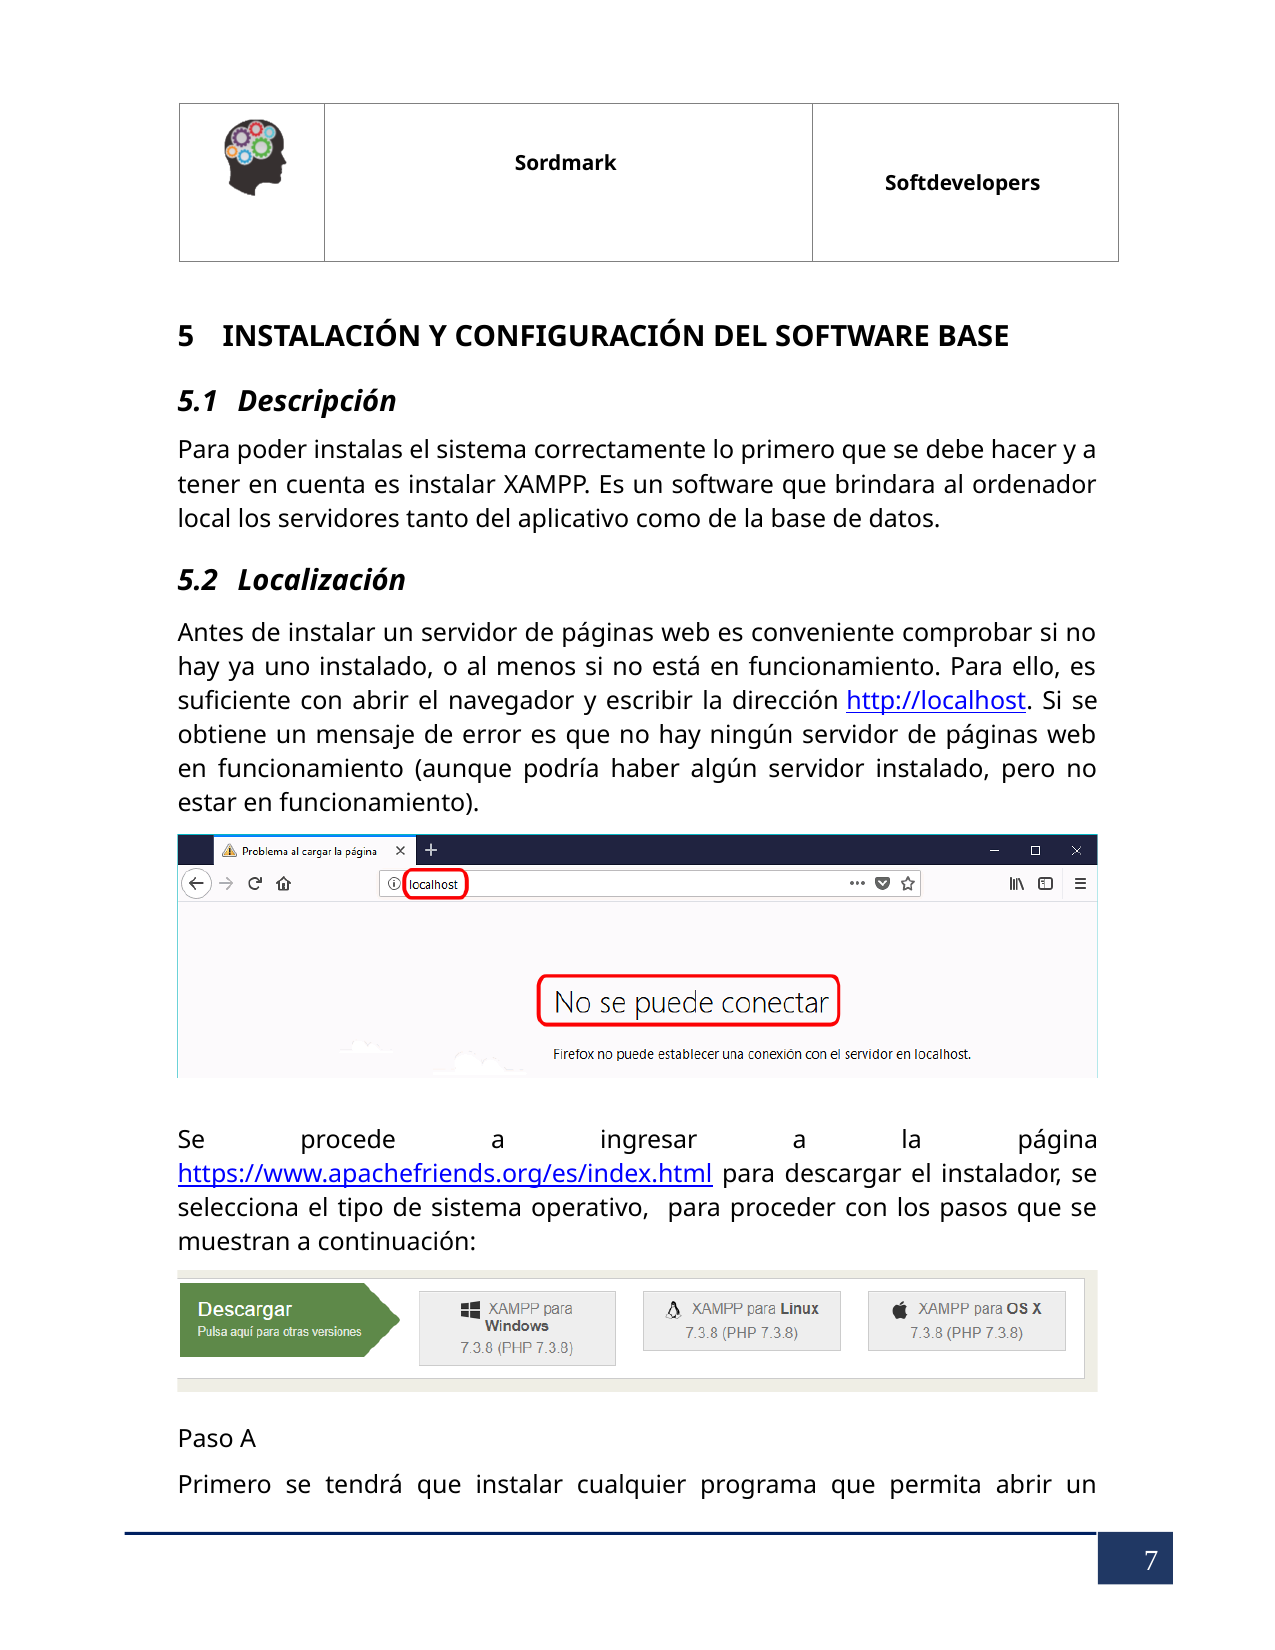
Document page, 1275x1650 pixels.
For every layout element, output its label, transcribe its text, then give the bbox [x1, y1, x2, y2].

subtitle INSTALACIÓN Y CONFIGURACIÓN DEL SOFTWARE BASE [177, 315, 1098, 355]
text Paso A [177, 1420, 1098, 1454]
subtitle Localización [177, 559, 1098, 599]
text Antes de instalar un servidor de páginas web es conveniente comprobar si no hay ya uno instalado, o al menos si no está en funcionamiento. Para ello, es suficiente con abrir el navegador y escribir la dirección http://localhost. Si se obtiene un mensaje de error es que no hay ningún servidor de páginas web en funcionamiento (aunque podría haber algún servidor instalado, pero no estar en funcionamiento). [177, 615, 1098, 819]
text Para poder instalas el sistema correctamente lo primero que se debe hacer y a tener en cuenta es instalar XAMPP. Es un software que brindara al ordenador local los servidores tanto del aplicativo como de la base de datos. [177, 432, 1098, 534]
subtitle Descripción [177, 380, 1098, 420]
picture [188, 106, 315, 199]
picture [177, 834, 1098, 1078]
text Se procede a ingresar a la página https://www.apachefriends.org/es/index.html para descargar el instalador, se selecciona el tipo de sistema operativo, para proceder con los pasos que se muestran a continuación: [177, 1122, 1098, 1258]
